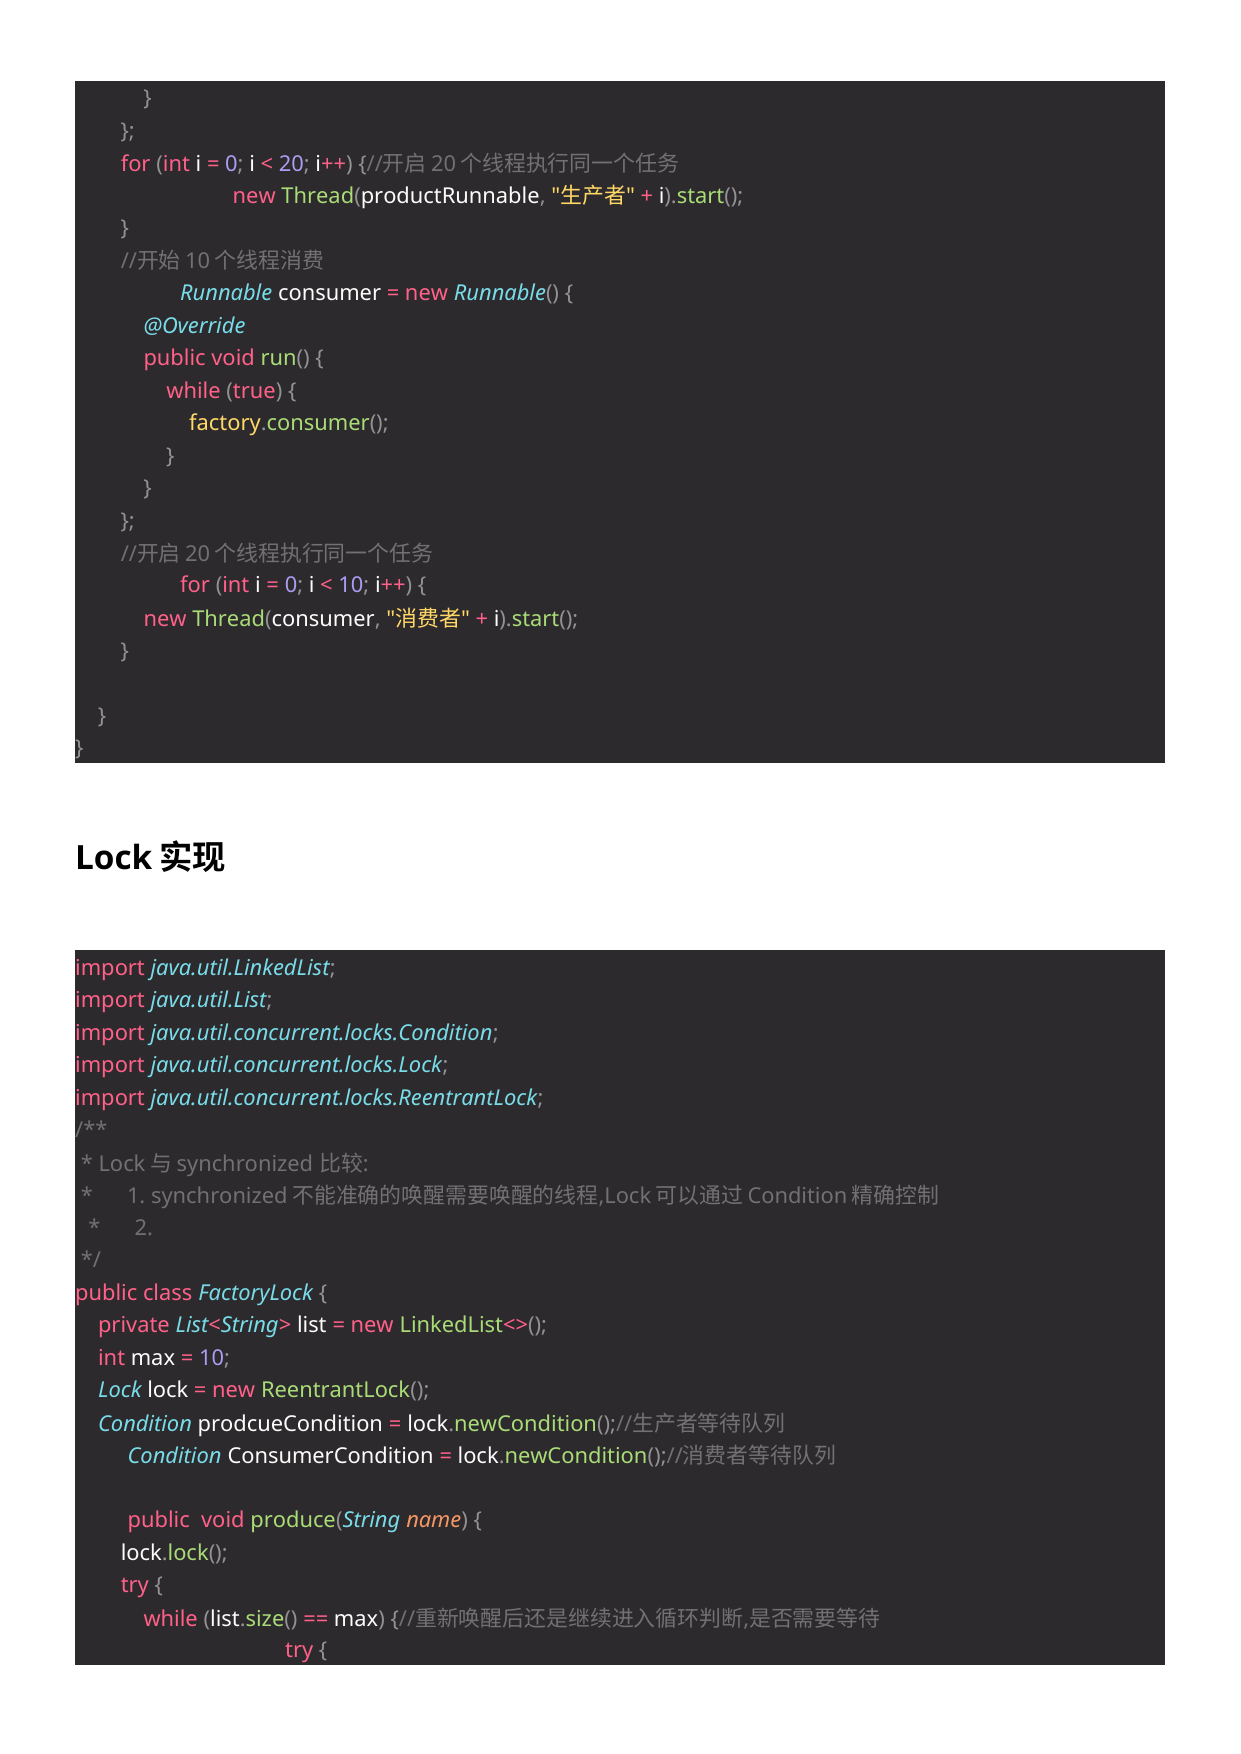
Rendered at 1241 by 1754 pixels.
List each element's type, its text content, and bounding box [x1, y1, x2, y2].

text import java.util.LinkedList; import java.util.List; import java.util.concurrent.locks.Condition; import java.util.concurrent.locks.Lock; import java.util.concurrent.locks.ReentrantLock; [75, 950, 1165, 1113]
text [75, 81, 1165, 763]
subtitle Lock实现 [75, 823, 1165, 888]
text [75, 1113, 1165, 1665]
